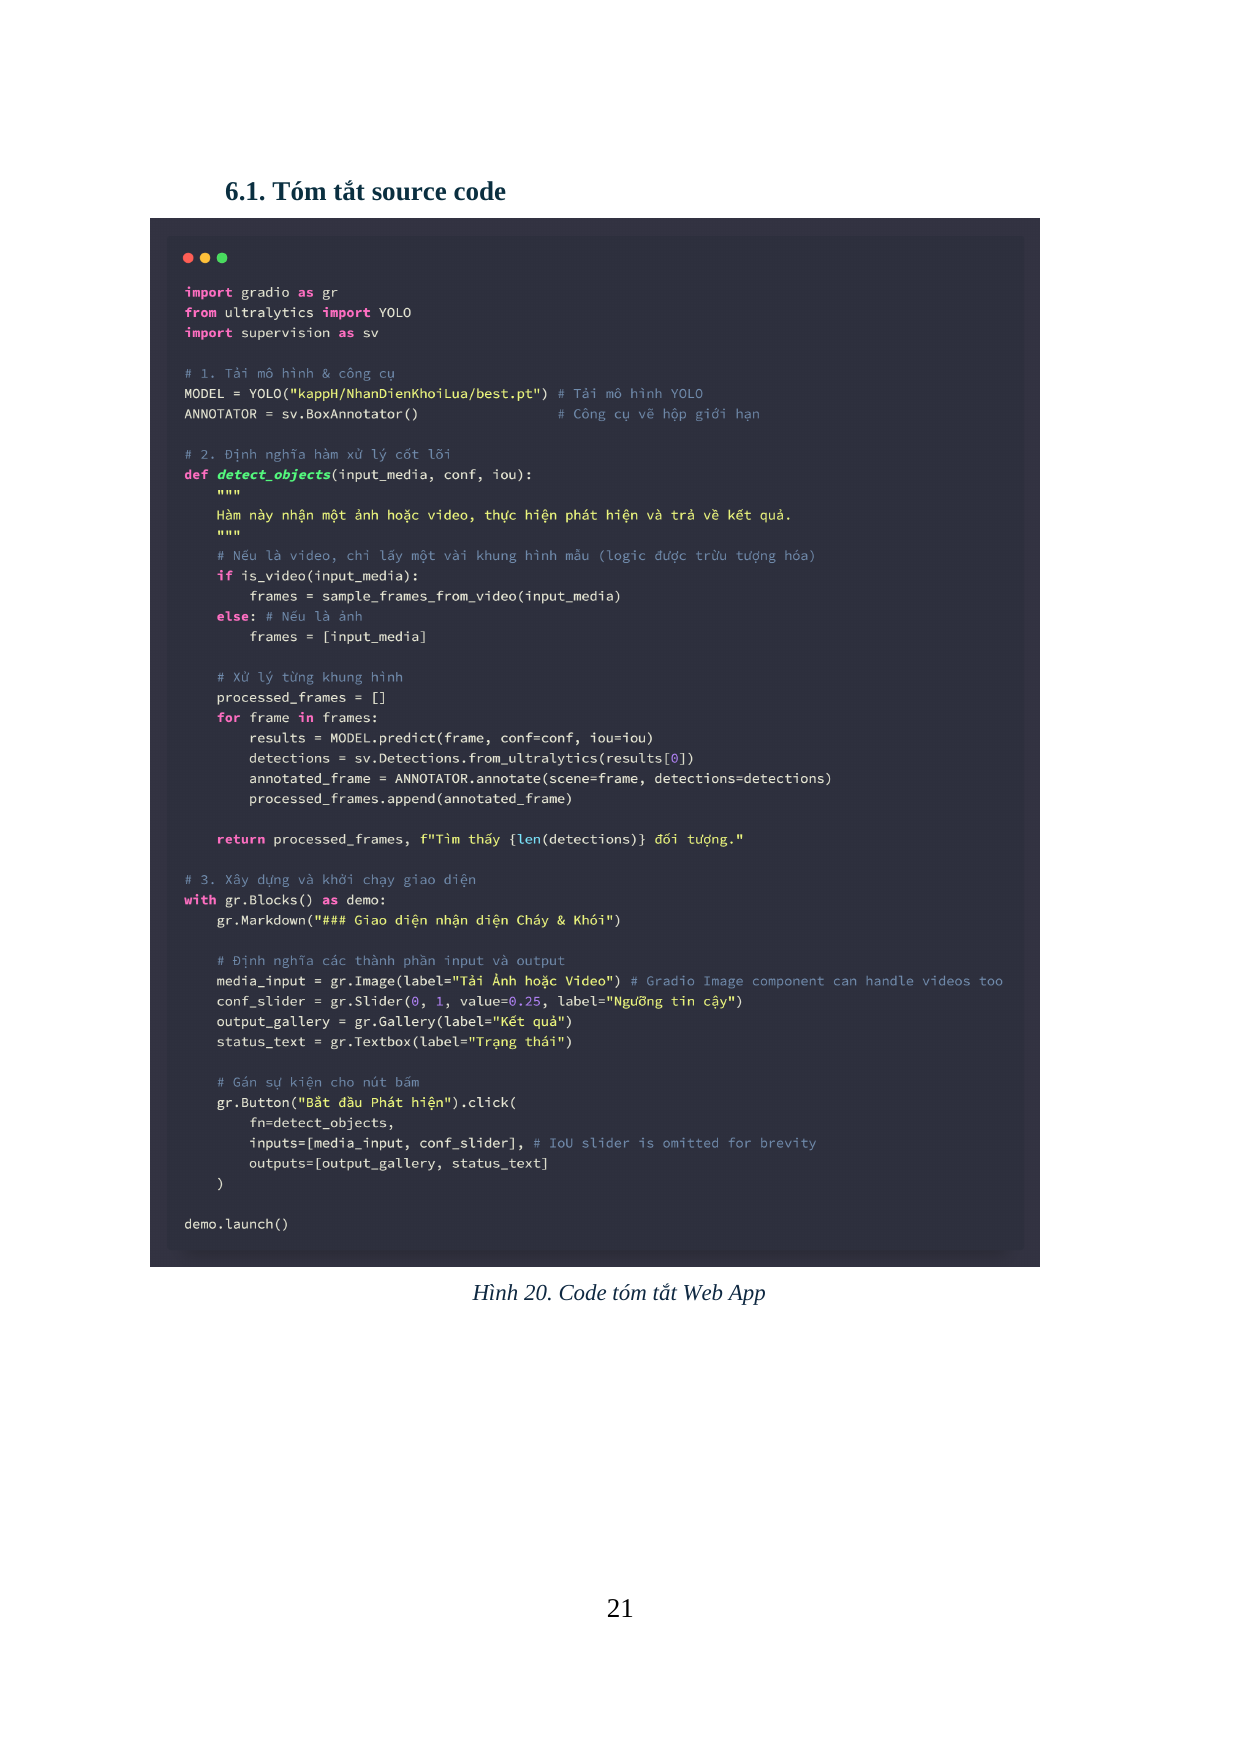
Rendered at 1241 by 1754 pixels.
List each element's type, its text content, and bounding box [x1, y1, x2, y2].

picture [150, 218, 1040, 1267]
subtitle 6.1. Tóm tắt source code [225, 175, 1090, 206]
